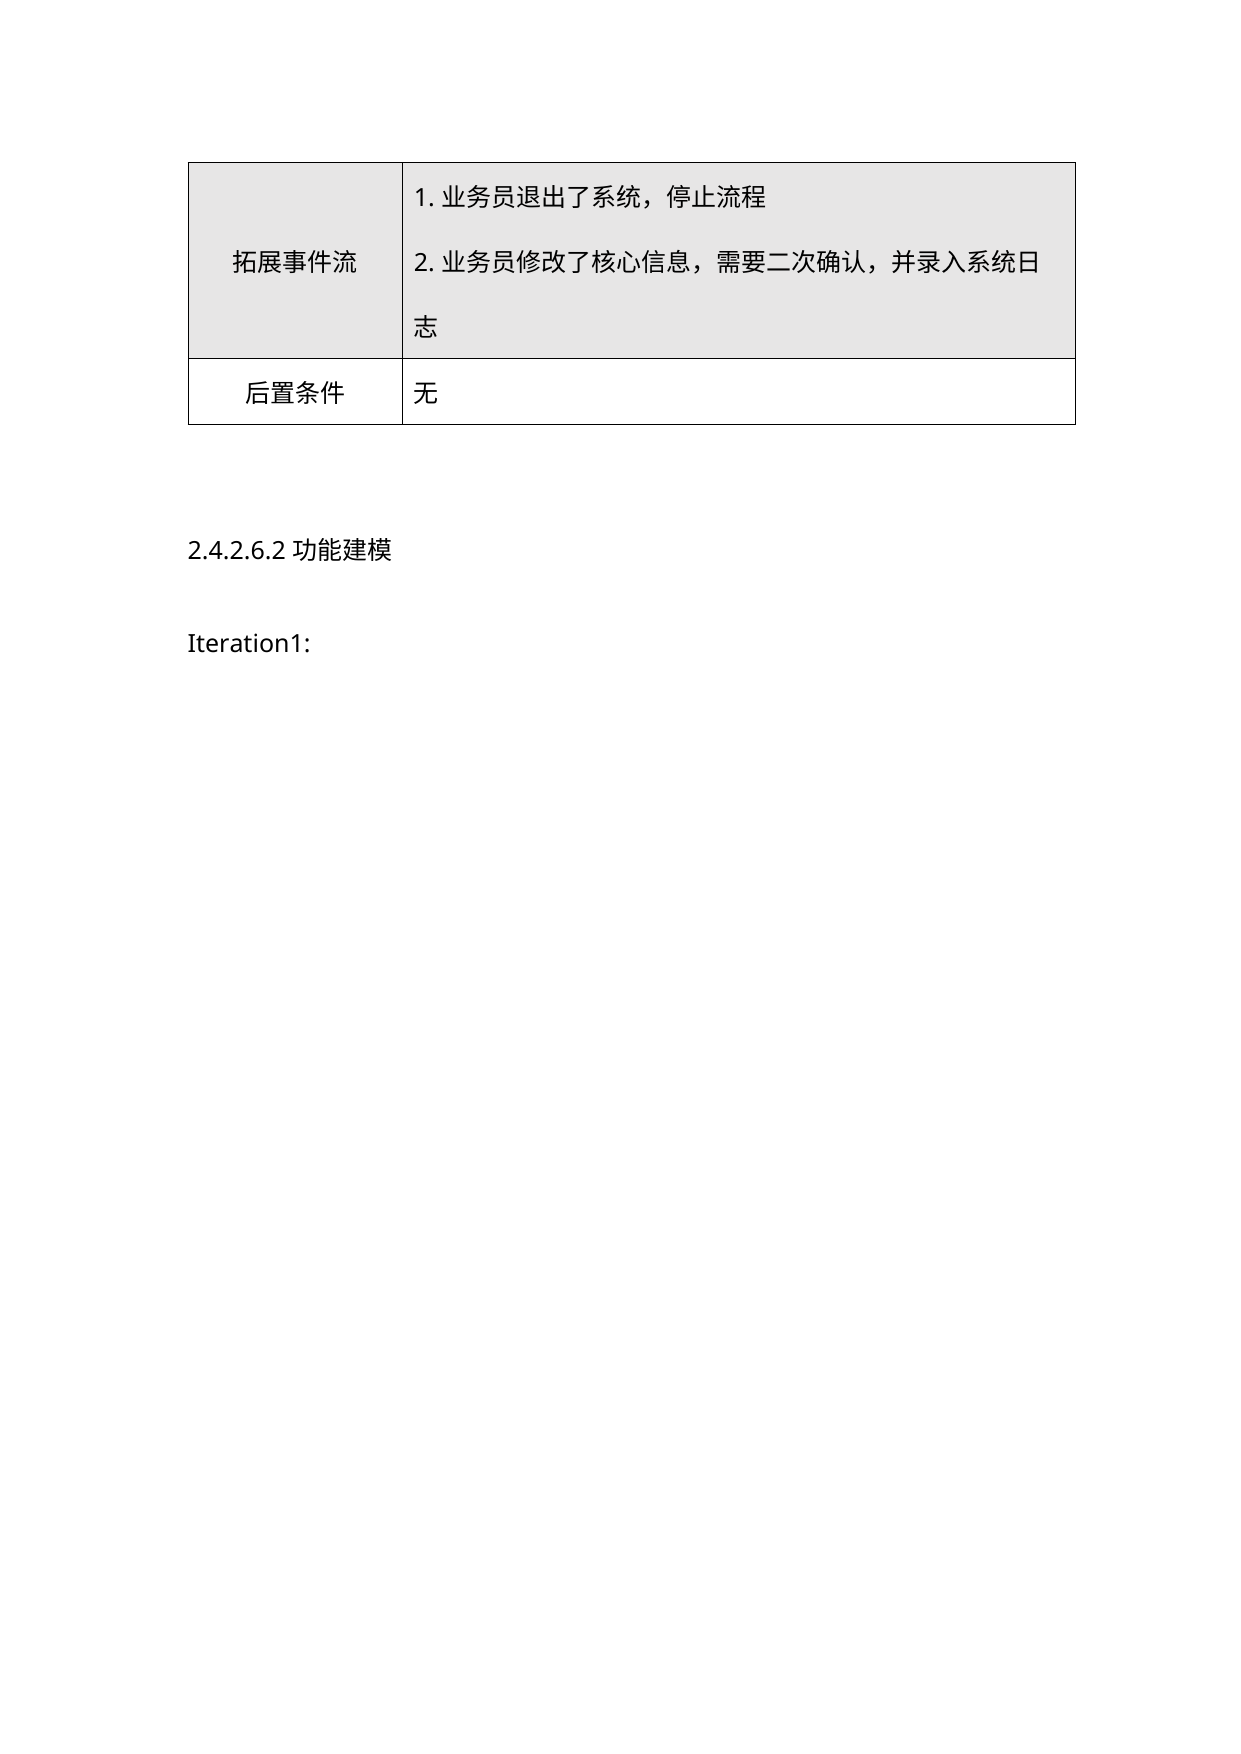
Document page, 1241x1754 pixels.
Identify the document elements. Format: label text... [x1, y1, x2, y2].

table_cell 无 [403, 359, 1075, 424]
table_cell 后置条件 [189, 359, 402, 424]
table_cell 业务员退出了系统，停止流程 业务员修改了核心信息，需要二次确认，并录入系统日志 [403, 163, 1075, 358]
text Iteration1: [187, 610, 1053, 675]
text 2.4.2.6.2 功能建模 [187, 516, 1053, 581]
table_cell 拓展事件流 [189, 163, 402, 358]
